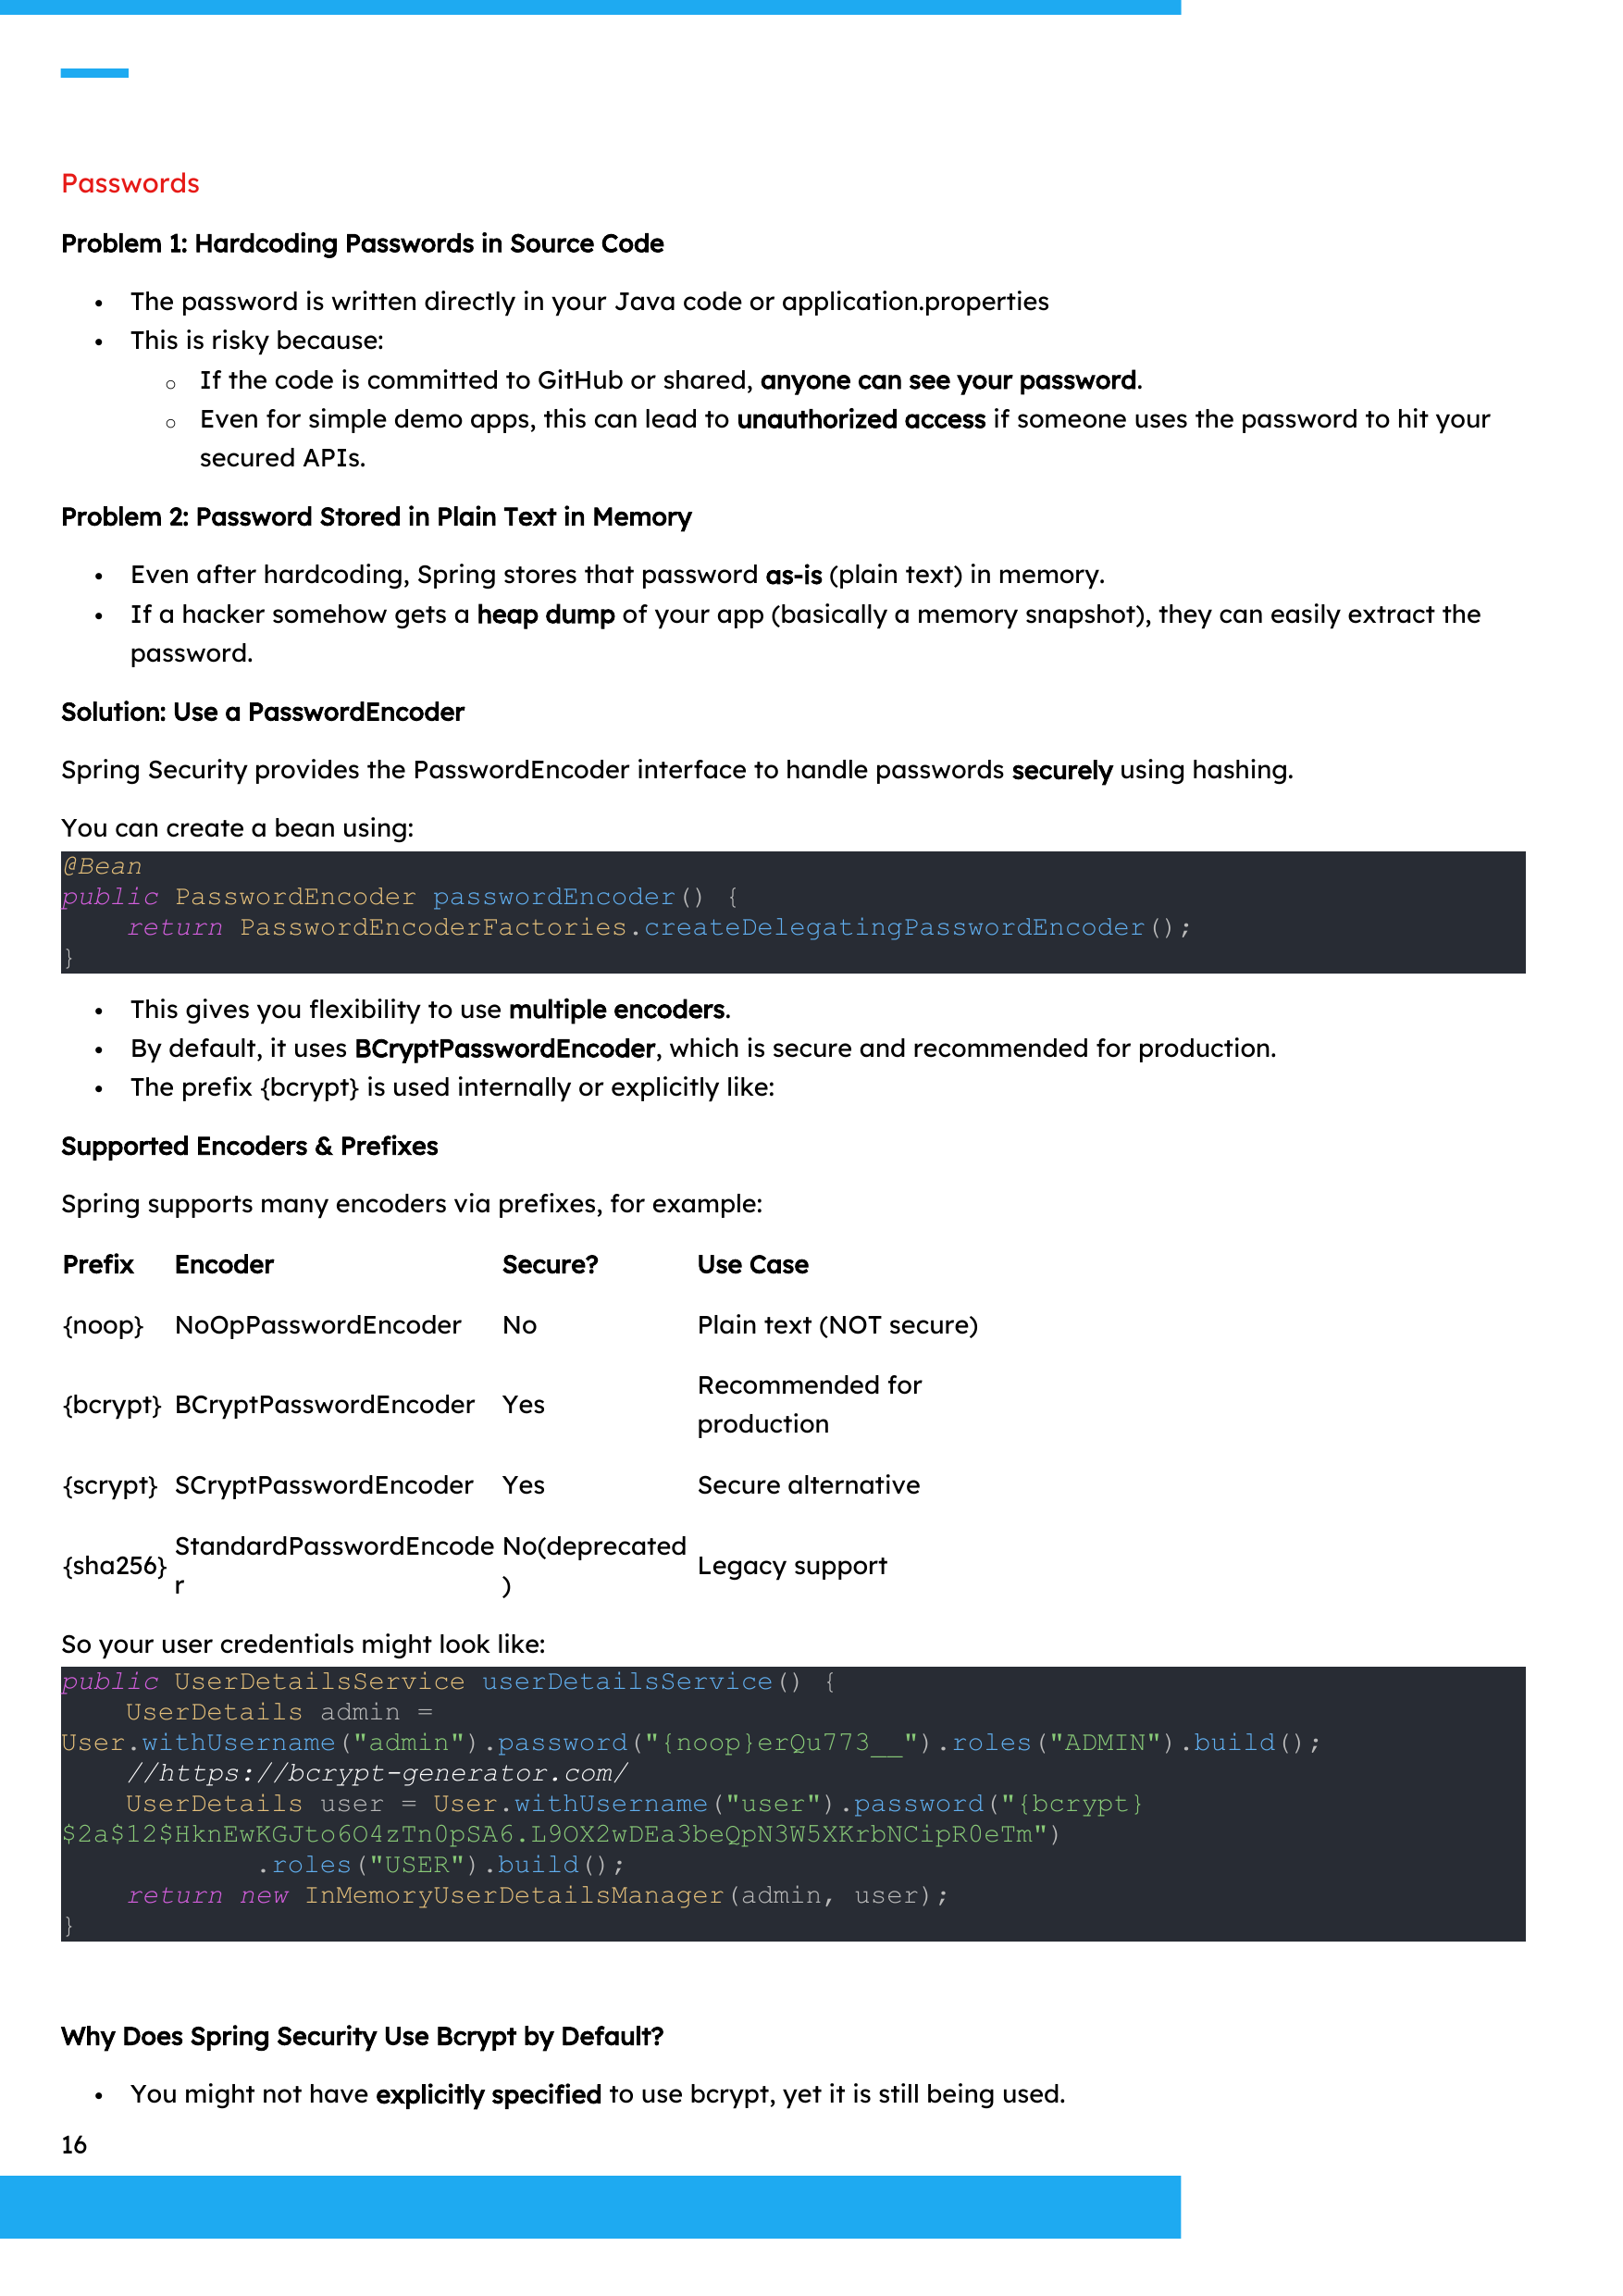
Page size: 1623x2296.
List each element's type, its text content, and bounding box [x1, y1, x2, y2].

list You might not have explicitly specified to use bcrypt, yet it is still being used. [95, 2079, 1526, 2109]
table_cell Yes [501, 1448, 696, 1508]
picture [0, 0, 1182, 15]
list Even for simple demo apps, this can lead to unauthorized access if someone uses the password to hit your secured APIs. [165, 403, 1526, 473]
table_cell No(deprecated) [501, 1508, 696, 1608]
text Problem 2: Password Stored in Plain Text in Memory [61, 501, 1526, 531]
table_cell Yes [501, 1348, 696, 1448]
table_cell {bcrypt} [61, 1348, 173, 1448]
text Spring supports many encoders via prefixes, for example: [61, 1188, 1526, 1220]
table_cell {noop} [61, 1288, 173, 1348]
table_cell SCryptPasswordEncoder [173, 1448, 501, 1508]
table_cell {sha256} [61, 1508, 173, 1608]
text Problem 1: Hardcoding Passwords in Source Code [61, 227, 1526, 258]
text You can create a bean using: [61, 813, 1526, 844]
picture [0, 2176, 1182, 2239]
table_cell No [501, 1288, 696, 1348]
table_cell BCryptPasswordEncoder [173, 1348, 501, 1448]
list The prefix {bcrypt} is used internally or explicitly like: [95, 1071, 1526, 1102]
text So your user credentials might look like: [61, 1628, 1526, 1659]
table_header Encoder [173, 1227, 501, 1288]
table_cell {scrypt} [61, 1448, 173, 1508]
table_cell Plain text (NOT secure) [696, 1288, 1059, 1348]
text Spring Security provides the PasswordEncoder interface to handle passwords securely using hashing. [61, 753, 1526, 785]
list If the code is committed to GitHub or shared, anyone can see your password. [165, 364, 1526, 395]
table_cell Legacy support [696, 1508, 1059, 1608]
table_header Use Case [696, 1227, 1059, 1288]
list This is risky because: [95, 325, 1526, 355]
text Why Does Spring Security Use Bcrypt by Default? [61, 2019, 1526, 2051]
list This gives you flexibility to use multiple encoders. [95, 993, 1526, 1024]
list If a hacker somehow gets a heap dump of your app (basically a memory snapshot), they can easily extract the password. [95, 598, 1526, 668]
table_cell Secure alternative [696, 1448, 1059, 1508]
table_header Secure? [501, 1227, 696, 1288]
subtitle Passwords [61, 166, 1526, 199]
table_cell NoOpPasswordEncoder [173, 1288, 501, 1348]
table_header Prefix [61, 1227, 173, 1288]
text Supported Encoders & Prefixes [61, 1130, 1526, 1160]
list Even after hardcoding, Spring stores that password as-is (plain text) in memory. [95, 559, 1526, 590]
text public UserDetailsService userDetailsService() { UserDetails admin = User.withUsername("admin").password("{noop}erQu773__").roles("ADMIN").build(); //https://bcrypt-generator.com/ UserDetails user = User.withUsername("user").password("{bcrypt}$2a$12$HknEwKGJto6O4zTn0pSA6.L9OX2wDEa3beQpN3W5XKrbNCipR0eTm") .roles("USER").build(); return new InMemoryUserDetailsManager(admin, user); } [61, 1667, 1526, 1942]
table_cell Recommended for production [696, 1348, 1059, 1448]
picture [60, 68, 129, 78]
list By default, it uses BCryptPasswordEncoder, which is secure and recommended for production. [95, 1032, 1526, 1063]
text Solution: Use a PasswordEncoder [61, 695, 1526, 726]
table_cell StandardPasswordEncoder [173, 1508, 501, 1608]
list The password is written directly in your Java code or application.properties [95, 285, 1526, 316]
text @Bean public PasswordEncoder passwordEncoder() { return PasswordEncoderFactories.createDelegatingPasswordEncoder(); } [61, 851, 1526, 974]
